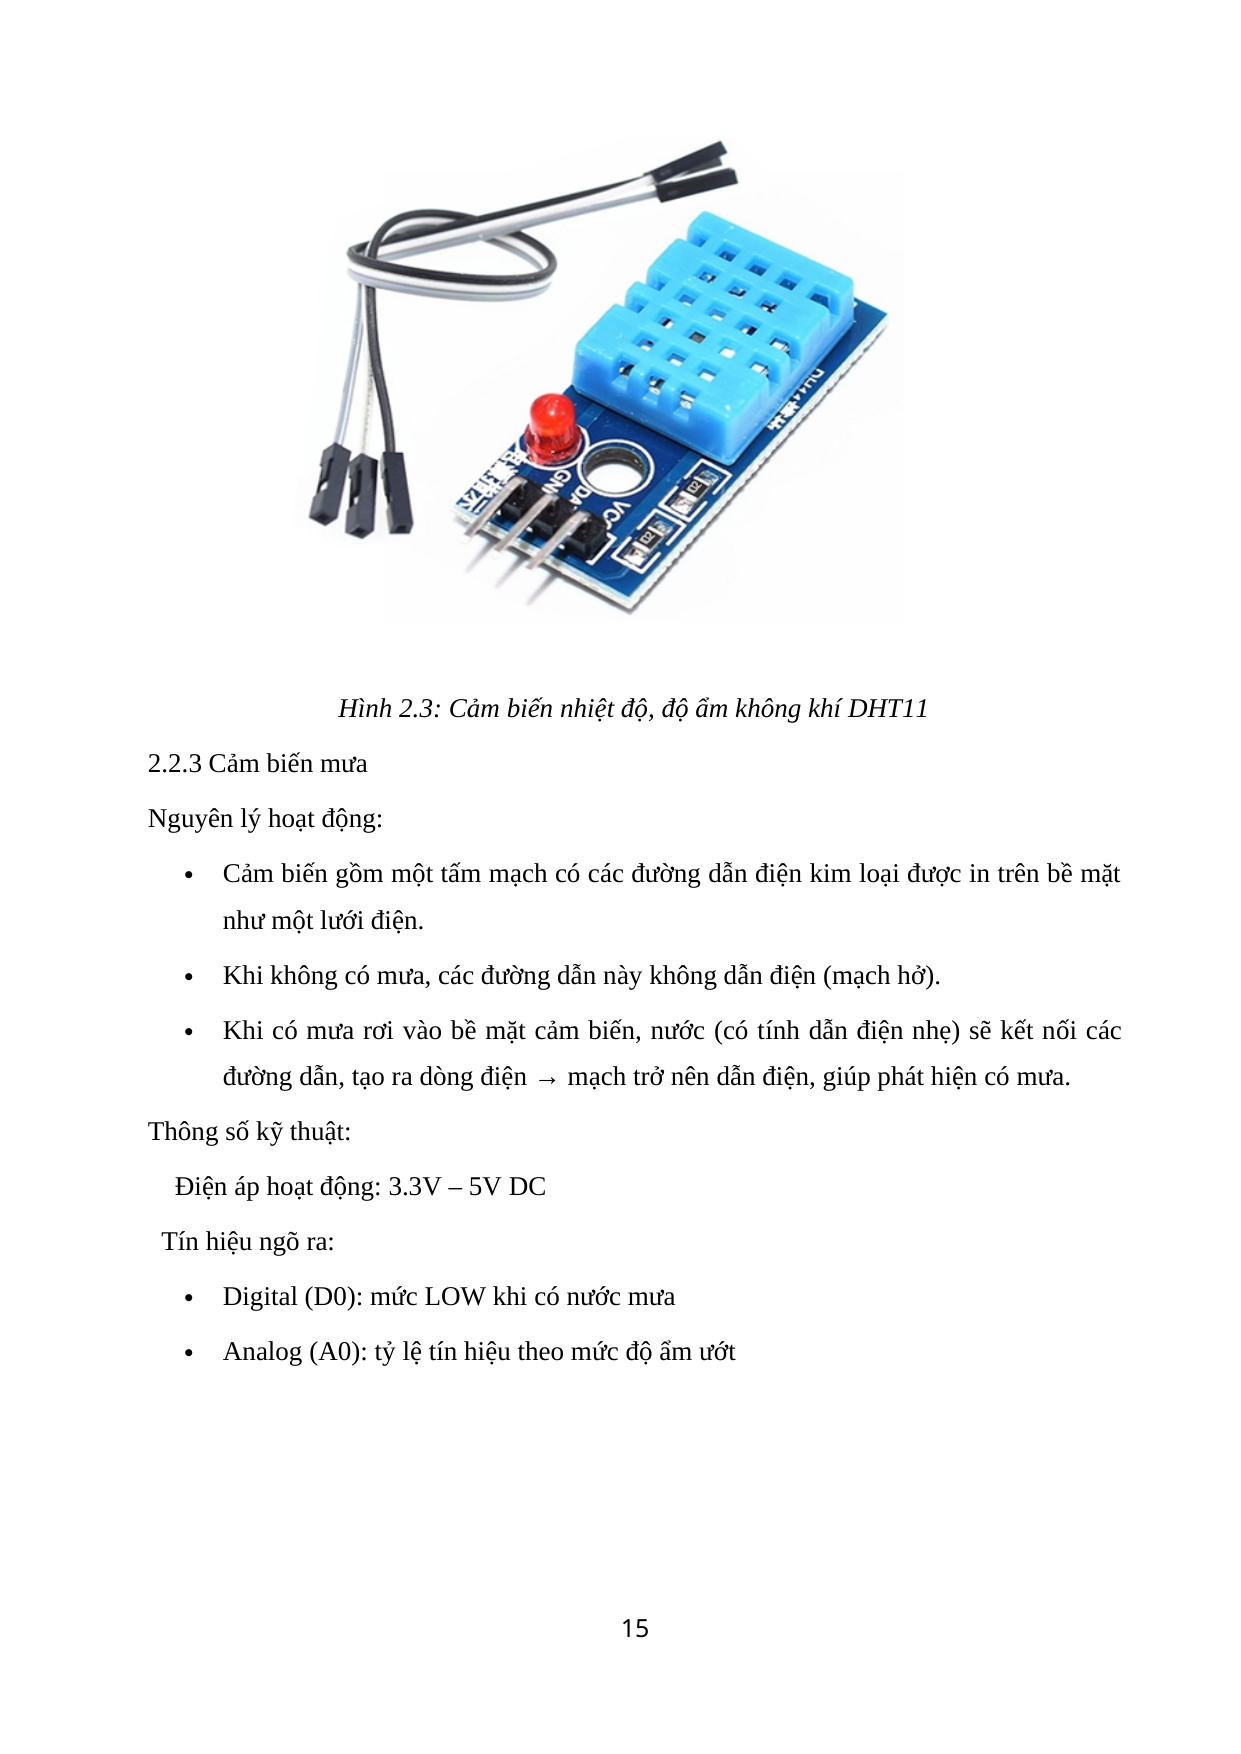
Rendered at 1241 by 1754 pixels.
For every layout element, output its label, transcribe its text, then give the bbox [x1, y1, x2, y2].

text 2.2.3 Cảm biến mưa [148, 747, 1122, 778]
text Nguyên lý hoạt động: [148, 802, 1122, 833]
text Thông số kỹ thuật: [148, 1116, 1122, 1147]
picture [216, 120, 1024, 622]
list Cảm biến gồm một tấm mạch có các đường dẫn điện kim loại được in trên bề mặt như một lưới điện. [185, 857, 1122, 935]
text Điện áp hoạt động: 3.3V – 5V DC [148, 1171, 1122, 1202]
list Analog (A0): tỷ lệ tín hiệu theo mức độ ẩm ướt [185, 1336, 1122, 1367]
list Khi có mưa rơi vào bề mặt cảm biến, nước (có tính dẫn điện nhẹ) sẽ kết nối các đường dẫn, tạo ra dòng điện → mạch trở nên dẫn điện, giúp phát hiện có mưa. [185, 1014, 1122, 1092]
text Hình 2.3: Cảm biến nhiệt độ, độ ẩm không khí DHT11 [148, 692, 1122, 723]
text Tín hiệu ngõ ra: [148, 1226, 1122, 1257]
list Digital (D0): mức LOW khi có nước mưa [185, 1281, 1122, 1312]
list Khi không có mưa, các đường dẫn này không dẫn điện (mạch hở). [185, 959, 1122, 990]
